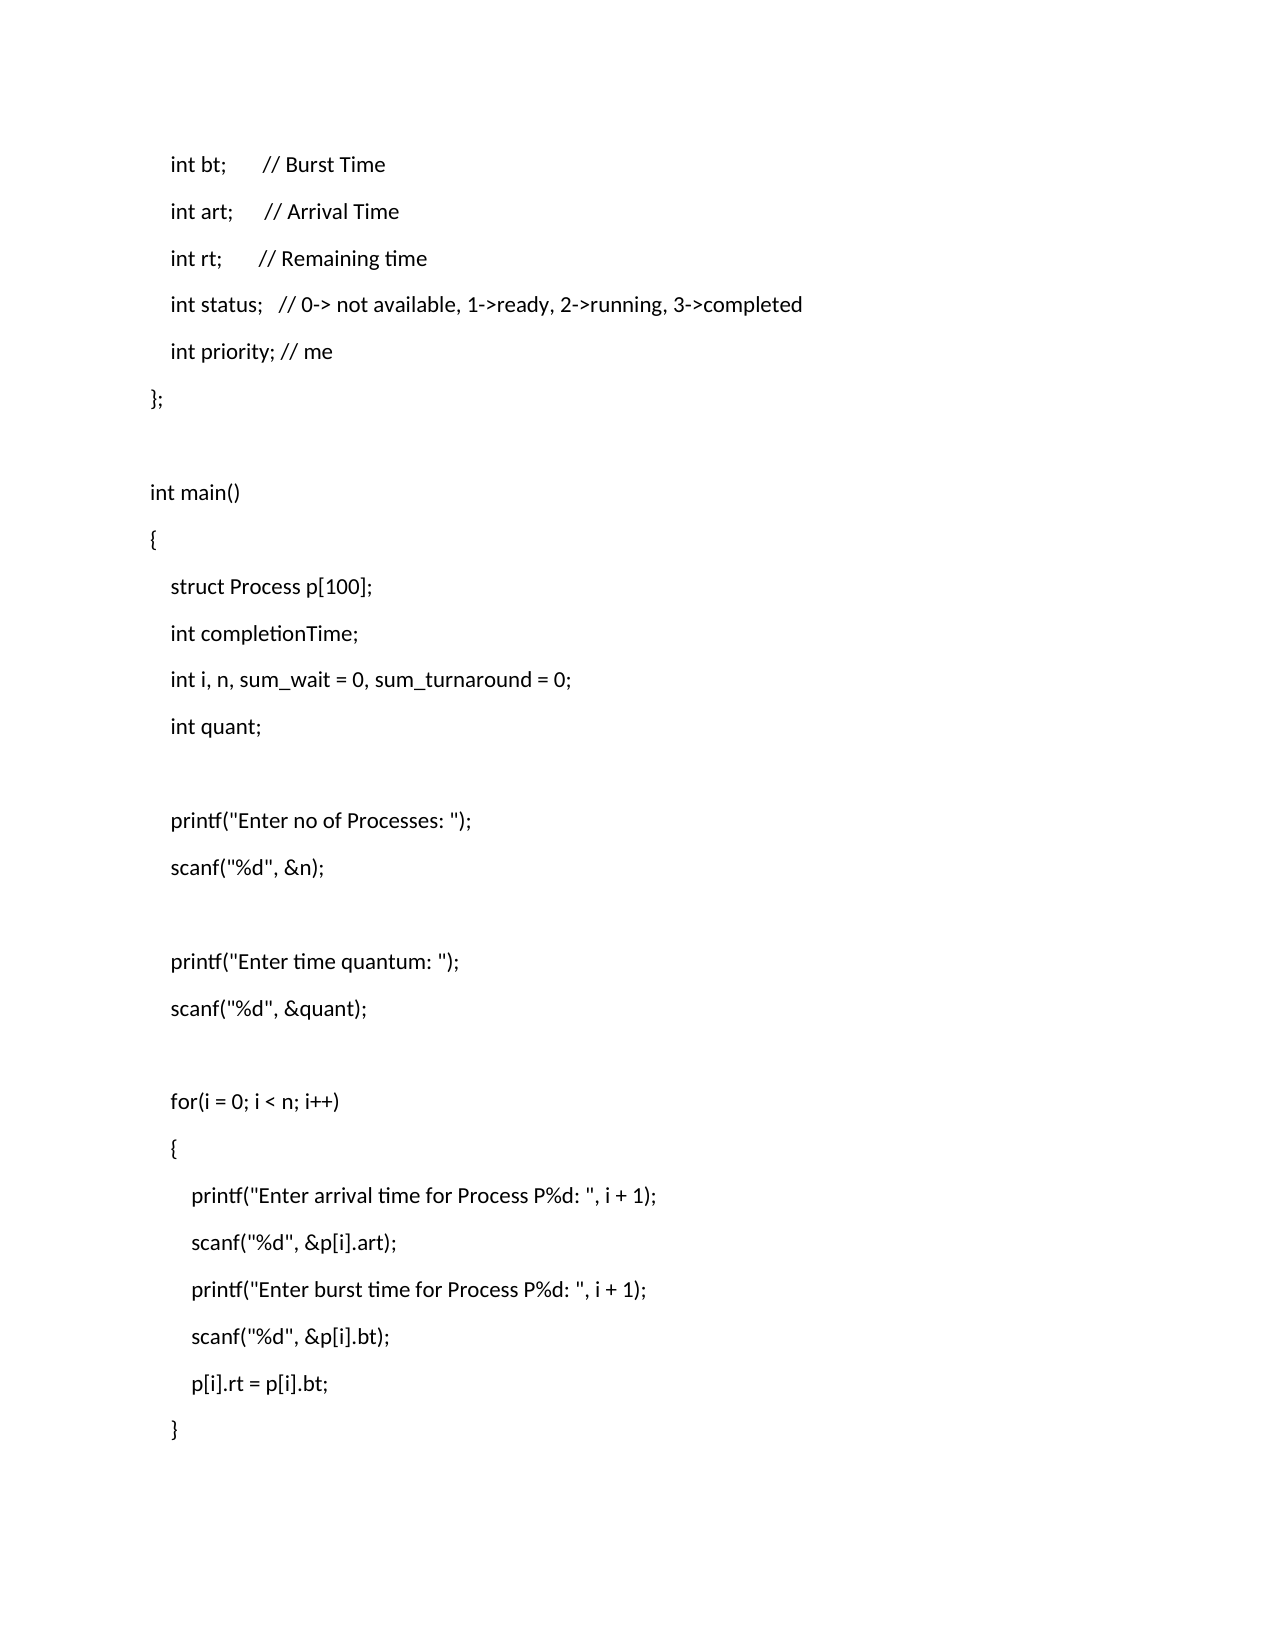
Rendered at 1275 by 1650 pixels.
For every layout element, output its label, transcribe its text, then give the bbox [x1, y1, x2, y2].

text scanf("%d", &n); [150, 853, 1125, 881]
text struct Process p[100]; [150, 572, 1125, 600]
text printf("Enter no of Processes: "); [150, 806, 1125, 834]
text int status; // 0-> not available, 1->ready, 2->running, 3->completed [150, 291, 1125, 319]
text int i, n, sum_wait = 0, sum_turnaround = 0; [150, 666, 1125, 694]
text printf("Enter arrival time for Process P%d: ", i + 1); [150, 1181, 1125, 1209]
text int art; // Arrival Time [150, 197, 1125, 225]
text printf("Enter burst time for Process P%d: ", i + 1); [150, 1275, 1125, 1303]
text scanf("%d", &quant); [150, 994, 1125, 1022]
text p[i].rt = p[i].bt; [150, 1369, 1125, 1397]
text } [150, 1416, 1125, 1444]
text int priority; // me [150, 337, 1125, 366]
text scanf("%d", &p[i].art); [150, 1228, 1125, 1256]
text int main() [150, 478, 1125, 506]
text int rt; // Remaining time [150, 244, 1125, 272]
text for(i = 0; i < n; i++) [150, 1087, 1125, 1116]
text { [150, 1134, 1125, 1162]
text int quant; [150, 712, 1125, 741]
text int bt; // Burst Time [150, 150, 1125, 178]
text int completionTime; [150, 619, 1125, 647]
text { [150, 525, 1125, 553]
text scanf("%d", &p[i].bt); [150, 1322, 1125, 1350]
text printf("Enter time quantum: "); [150, 947, 1125, 975]
text }; [150, 384, 1125, 412]
